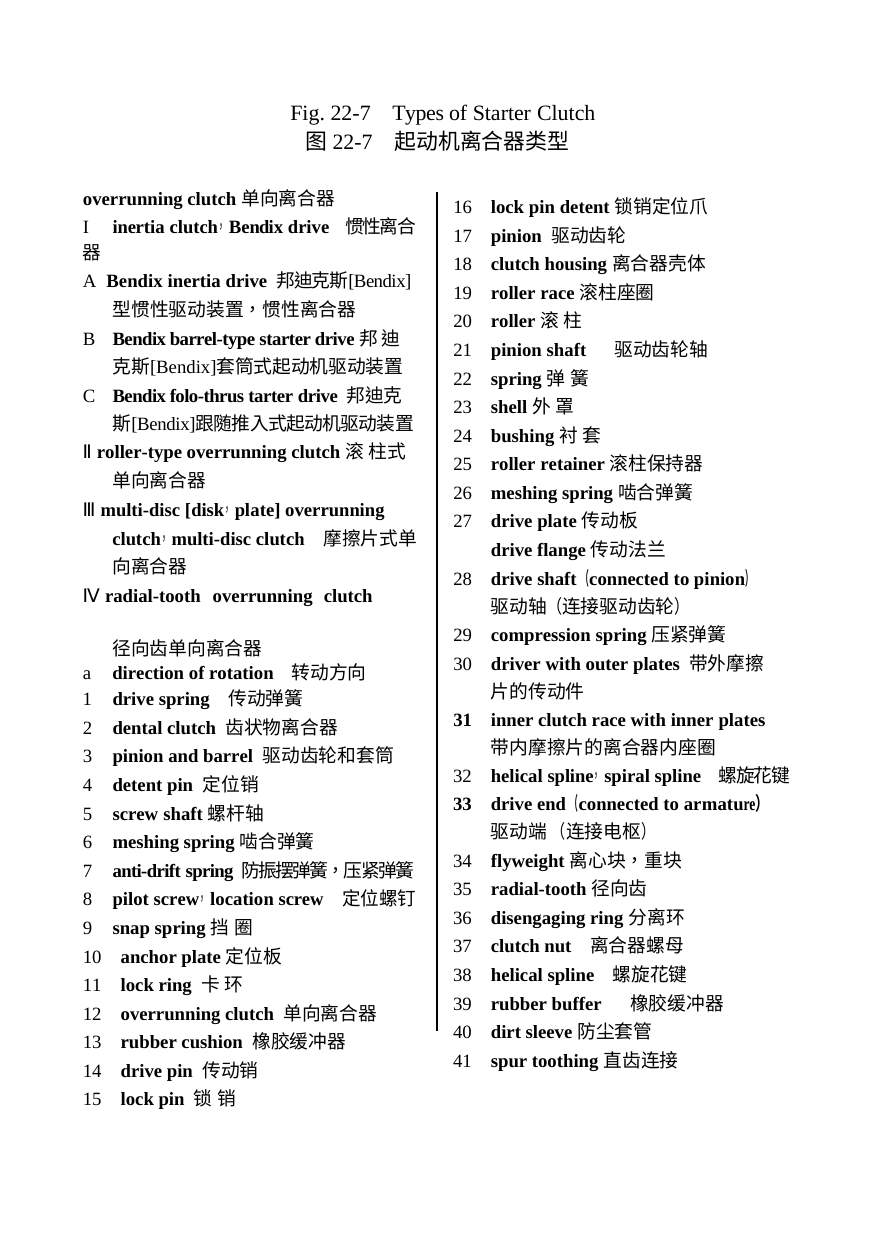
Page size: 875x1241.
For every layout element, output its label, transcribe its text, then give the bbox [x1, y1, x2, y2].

list radial-tooth 径向齿 [453, 876, 834, 901]
list inner clutch race with inner plates [453, 708, 834, 730]
text 带内摩擦片的离合器内座圈 [491, 734, 834, 760]
list drive pin 传动销 [83, 1057, 420, 1083]
text 驱动端 （连接电枢） [491, 818, 834, 844]
text overrunning clutch 单向离合器 [83, 185, 420, 211]
list Bendix inertia drive 邦迪克斯[Bendix] 型惯性驱动装置，惯性离合器 [83, 268, 420, 322]
list bushing 衬 套 [453, 422, 834, 447]
list roller race 滚柱座圈 [453, 279, 834, 305]
list anchor plate 定位板 [83, 943, 420, 968]
list pinion and barrel 驱动齿轮和套筒 [83, 743, 420, 768]
list pinion shaft 驱动齿轮轴 [453, 336, 834, 362]
list meshing spring 啮合弹簧 [83, 828, 420, 854]
list flyweight 离心块，重块 [453, 847, 834, 872]
list lock pin 锁 销 [83, 1086, 420, 1111]
list Bendix barrel-type starter drive 邦 迪克斯[Bendix]套筒式起动机驱动装置 [83, 325, 408, 379]
list helical spline 螺旋花键 [453, 961, 834, 987]
list dental clutch 齿状物离合器 [83, 714, 420, 740]
list clutch nut 离合器螺母 [453, 933, 834, 958]
list helical spline， spiral spline 螺旋花键 [453, 763, 834, 788]
text drive flange 传动法兰 [491, 536, 834, 562]
list dirt sleeve 防尘套管 [453, 1018, 834, 1044]
list spring 弹 簧 [453, 365, 834, 390]
text 图 22-7 起动机离合器类型 [48, 126, 826, 156]
list clutch housing 离合器壳体 [453, 250, 834, 276]
list lock ring 卡 环 [83, 971, 420, 997]
list snap spring 挡 圈 [83, 914, 420, 940]
list pinion 驱动齿轮 [453, 222, 834, 247]
list overrunning clutch 单向离合器 [83, 1000, 420, 1026]
list lock pin detent 锁销定位爪 [453, 193, 834, 219]
list rubber cushion 橡胶缓冲器 [83, 1029, 420, 1054]
text Ⅳ radial-tooth overrunning clutch 径向齿单向离合器 [82, 582, 420, 660]
list anti-drift spring 防振摆弹簧，压紧弹簧 [83, 857, 420, 883]
text I inertia clutch， Bendix drive 惯性离合器 [83, 213, 420, 264]
text Ⅲ multi-disc [disk， plate] overrunning clutch， multi-disc clutch 摩擦片式单向离合器 [82, 496, 419, 579]
list drive end （connected to armature） [453, 793, 834, 814]
list roller retainer 滚柱保持器 [453, 451, 834, 476]
list roller 滚 柱 [453, 308, 834, 333]
list meshing spring 啮合弹簧 [453, 479, 834, 505]
text Ⅱ roller-type overrunning clutch 滚 柱式单向离合器 [82, 438, 412, 493]
list spur toothing 直齿连接 [453, 1047, 834, 1073]
list driver with outer plates 带外摩擦片的传动件 [453, 650, 774, 704]
subtitle Fig. 22-7 Types of Starter Clutch [51, 100, 834, 125]
list screw shaft 螺杆轴 [83, 800, 420, 826]
list drive spring 传动弹簧 [82, 686, 420, 711]
list disengaging ring 分离环 [453, 904, 834, 930]
list pilot screw， location screw 定位螺钉 [83, 886, 420, 911]
list drive plate 传动板 [453, 508, 834, 533]
list rubber buffer 橡胶缓冲器 [453, 990, 834, 1016]
list drive shaft （connected to pinion） 驱动轴（连接驱动齿轮） [453, 565, 788, 619]
list shell 外 罩 [453, 393, 834, 419]
list compression spring 压紧弹簧 [453, 622, 834, 647]
list Bendix folo-thrus tarter drive 邦迪克斯[Bendix]跟随推入式起动机驱动装置 [83, 382, 415, 436]
list detent pin 定位销 [83, 771, 420, 797]
text a direction of rotation 转动方向 [83, 663, 420, 684]
